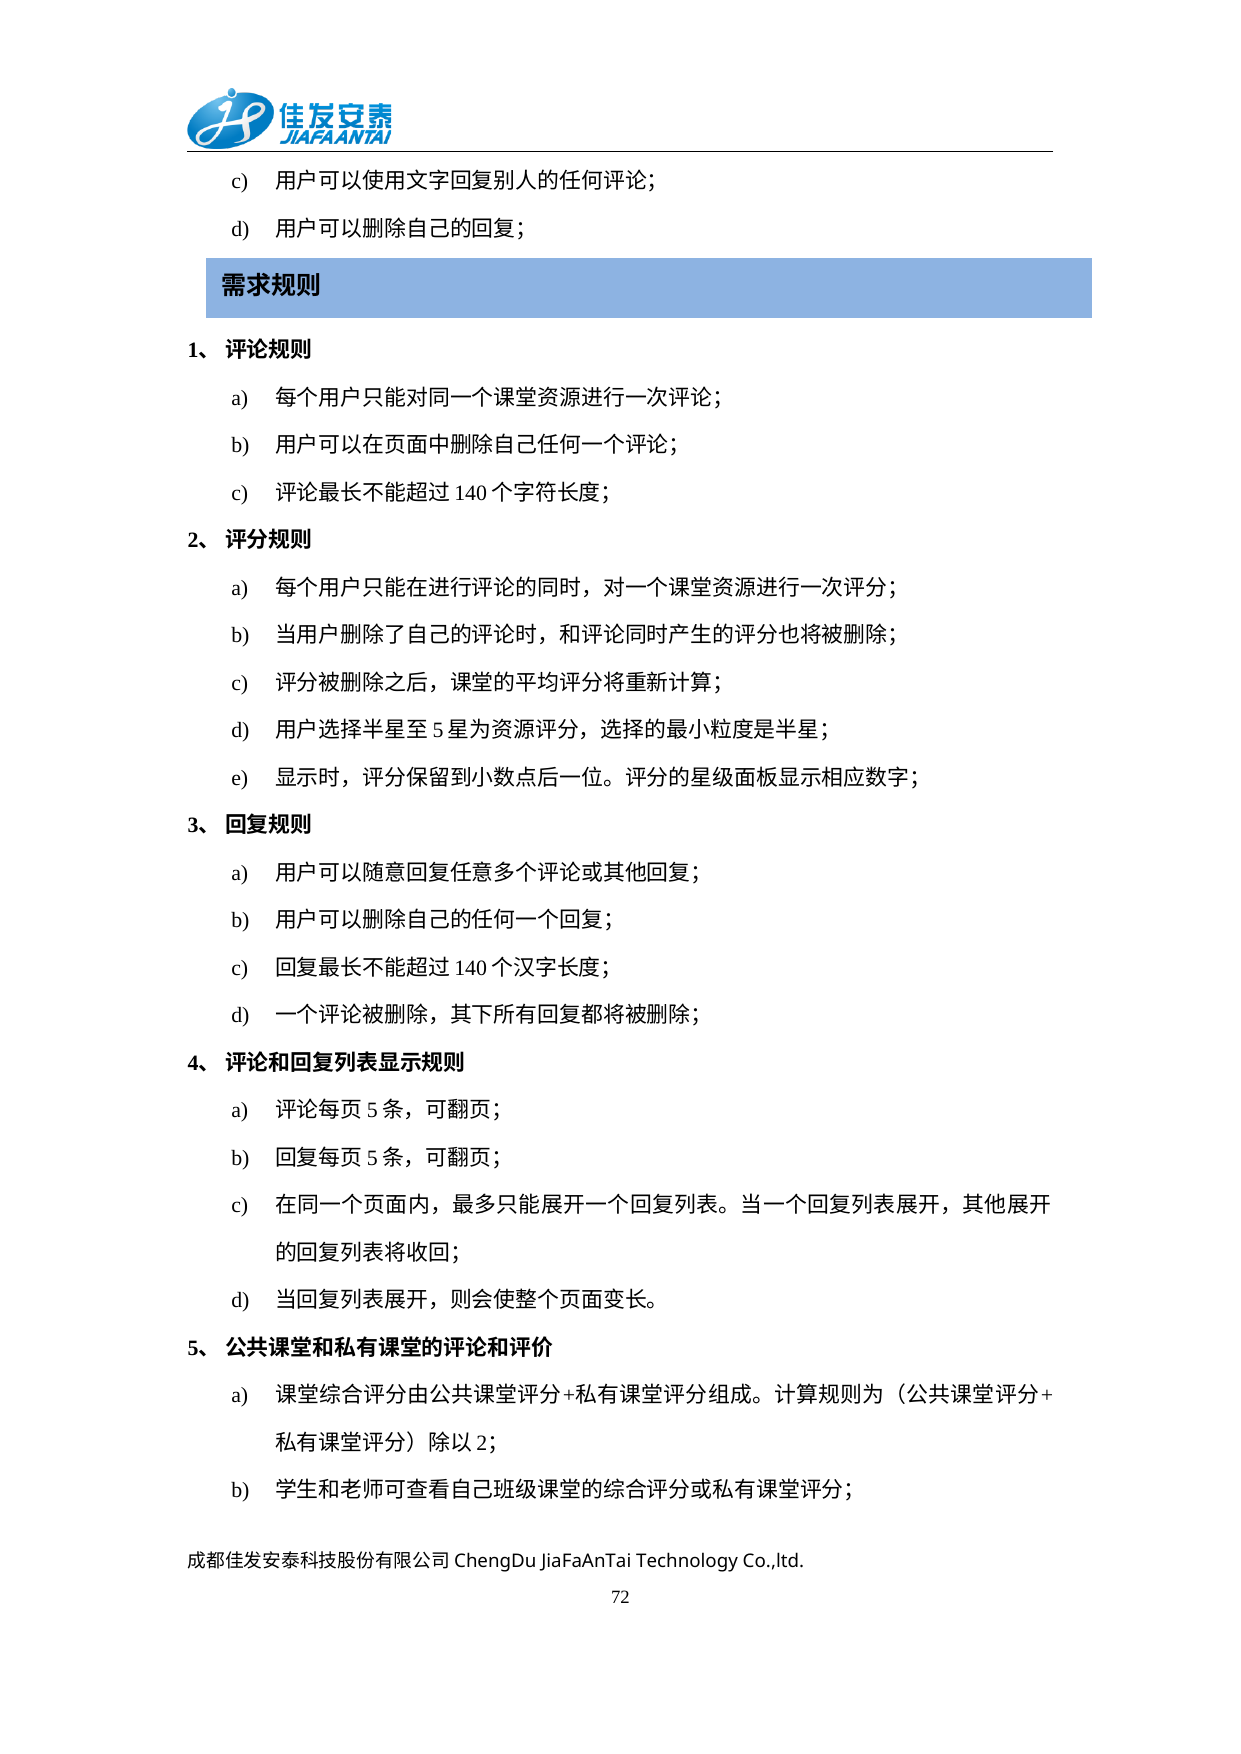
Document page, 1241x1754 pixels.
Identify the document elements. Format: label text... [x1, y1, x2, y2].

list 回复每页5条，可翻页； [231, 1139, 1053, 1171]
list 每个用户只能在进行评论的同时，对一个课堂资源进行一次评分； [231, 569, 1053, 601]
list 用户可以在页面中删除自己任何一个评论； [231, 427, 1053, 459]
list 当回复列表展开，则会使整个页面变长。 [231, 1282, 1053, 1314]
list 显示时，评分保留到小数点后一位。评分的星级面板显示相应数字； [231, 759, 1053, 791]
list 回复最长不能超过140个汉字长度； [231, 949, 1053, 981]
list 评分规则 [187, 522, 1053, 554]
list 用户选择半星至5星为资源评分，选择的最小粒度是半星； [231, 712, 1053, 744]
list 用户可以删除自己的回复； [231, 211, 1053, 242]
list 用户可以使用文字回复别人的任何评论； [231, 163, 1053, 195]
list 用户可以随意回复任意多个评论或其他回复； [231, 854, 1053, 886]
list 用户可以删除自己的任何一个回复； [231, 902, 1053, 934]
list 评论每页5条，可翻页； [231, 1092, 1053, 1124]
list 课堂综合评分由公共课堂评分+私有课堂评分组成。计算规则为（公共课堂评分+私有课堂评分）除以2； [231, 1377, 1053, 1456]
list 每个用户只能对同一个课堂资源进行一次评论； [231, 379, 1053, 411]
list 评论规则 [187, 332, 1053, 364]
list 在同一个页面内，最多只能展开一个回复列表。当一个回复列表展开，其他展开的回复列表将收回； [231, 1187, 1053, 1266]
picture [187, 88, 392, 149]
list 评论和回复列表显示规则 [187, 1044, 1053, 1076]
list 评论最长不能超过140个字符长度； [231, 474, 1053, 506]
list 当用户删除了自己的评论时，和评论同时产生的评分也将被删除； [231, 617, 1053, 649]
list 一个评论被删除，其下所有回复都将被删除； [231, 997, 1053, 1029]
list 评分被删除之后，课堂的平均评分将重新计算； [231, 664, 1053, 696]
list 公共课堂和私有课堂的评论和评价 [187, 1329, 1053, 1361]
list 回复规则 [187, 807, 1053, 839]
list 学生和老师可查看自己班级课堂的综合评分或私有课堂评分； [231, 1472, 1053, 1504]
